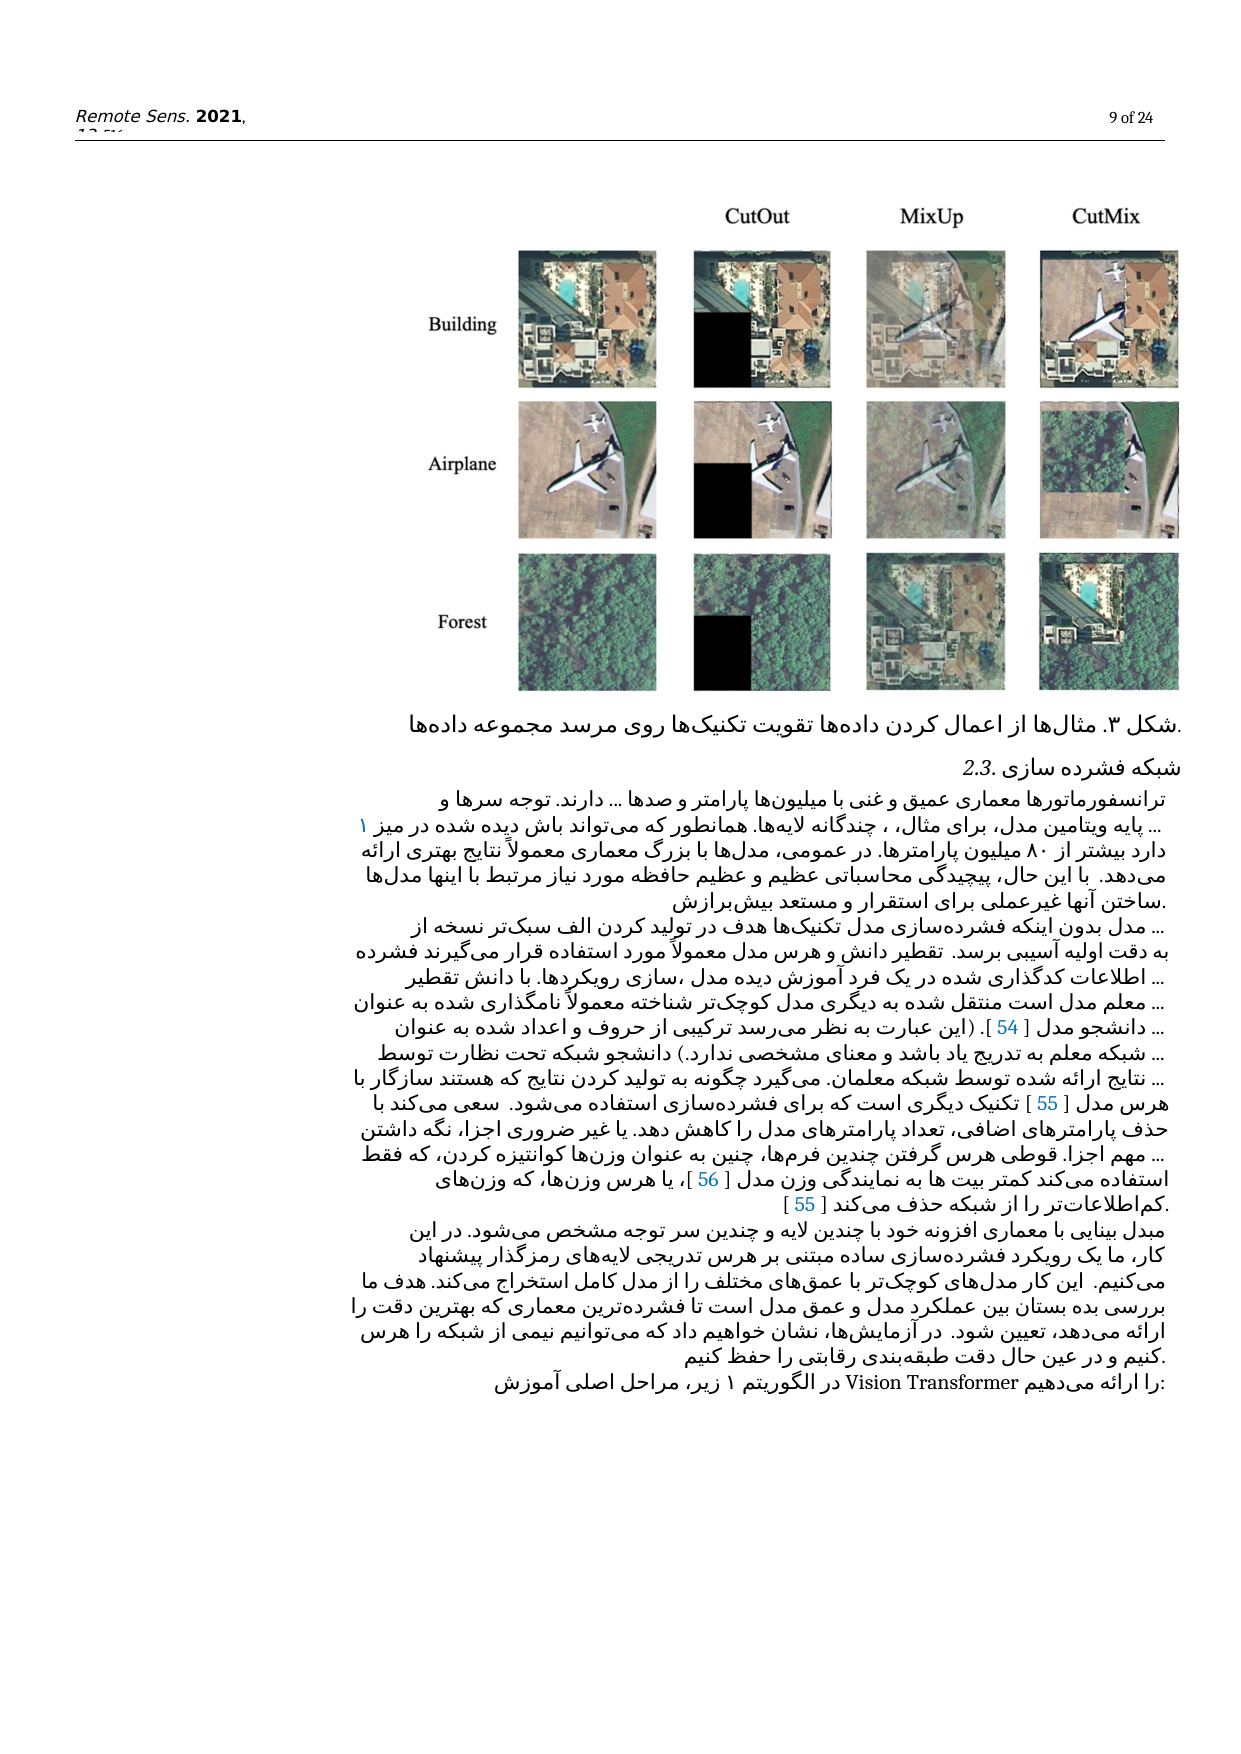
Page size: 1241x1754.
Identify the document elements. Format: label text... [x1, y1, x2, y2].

text شکل ۳. مثال‌ها از اعمال کردن داده‌ها تقویت تکنیک‌ها روی مرسد مجموعه داده‌ها. [348, 712, 1181, 738]
list شبکه فشرده سازی [348, 753, 1181, 782]
text ترانسفورماتورها معماری عمیق و غنی با میلیون‌ها پارامتر و صدها ... دارند. توجه سرها و چندگانه لایه‌ها. همانطور که می‌تواند باش دیده شده در میز ۱ ، ‎‏ ... پایه ویتامین مدل، برای مثال، دارد بیشتر از ۸۰ میلیون پارامترها. در عمومی، مدل‌ها با بزرگ معماری معمولاً نتایج بهتری ارائه می‌دهد. با این حال، پیچیدگی محاسباتی عظیم و عظیم حافظه مورد نیاز مرتبط با اینها مدل‌ها ساختن آنها غیرعملی برای استقرار و مستعد بیش‌برازش. [348, 788, 1166, 913]
text مبدل بینایی با معماری افزونه خود با چندین لایه و چندین سر توجه مشخص می‌شود. در این کار، ما یک رویکرد فشرده‌سازی ساده مبتنی بر هرس تدریجی لایه‌های رمزگذار پیشنهاد می‌کنیم. این کار مدل‌های کوچک‌تر با عمق‌های مختلف را از مدل کامل استخراج می‌کند. هدف ما بررسی بده بستان بین عملکرد مدل و عمق مدل است تا فشرده‌ترین معماری که بهترین دقت را ارائه می‌دهد، تعیین شود. در آزمایش‌ها، نشان خواهیم داد که می‌توانیم نیمی از شبکه را هرس کنیم و در عین حال دقت طبقه‌بندی رقابتی را حفظ کنیم. [348, 1219, 1166, 1369]
text در الگوریتم ۱ زیر، مراحل اصلی آموزش Vision Transformer را ارائه می‌دهیم: [348, 1371, 1166, 1395]
text فشرده‌سازی مدل تکنیک‌ها هدف در تولید کردن الف سبک‌تر نسخه از ‎‏ ... مدل بدون اینکه به دقت اولیه آسیبی برسد. تقطیر دانش و هرس مدل معمولاً مورد استفاده قرار می‌گیرند فشرده سازی رویکردها. با دانش تقطیر، ‎‏ ... اطلاعات کدگذاری شده در یک فرد آموزش دیده مدل معمولاً نامگذاری شده به عنوان ‎‏ ... معلم مدل است منتقل شده به دیگری مدل کوچک‌تر شناخته شده به عنوان ‎‏ ... دانشجو مدل [ 54 ]. (این عبارت به نظر می‌رسد ترکیبی از حروف و اعداد باشد و معنای مشخصی ندارد.) دانشجو شبکه تحت نظارت توسط ‎‏ ... شبکه معلم به تدریج یاد می‌گیرد چگونه به تولید کردن نتایج که هستند سازگار با ‎‏ ... نتایج ارائه شده توسط شبکه معلمان. هرس مدل [ 55 ] تکنیک دیگری است که برای فشرده‌سازی استفاده می‌شود. سعی می‌کند با حذف پارامترهای اضافی، تعداد پارامترهای مدل را کاهش دهد. یا غیر ضروری اجزا، نگه داشتن فقط ‎‏ ... مهم اجزا. قوطی هرس گرفتن چندین فرم‌ها، چنین به عنوان وزن‌ها کوانتیزه کردن، که استفاده می‌کند کمتر بیت ها به نمایندگی وزن مدل [ 56 ]، یا هرس وزن‌ها، که وزن‌های کم‌اطلاعات‌تر را از شبکه حذف می‌کند [ 55 ]. [347, 915, 1169, 1217]
picture [424, 204, 1182, 695]
